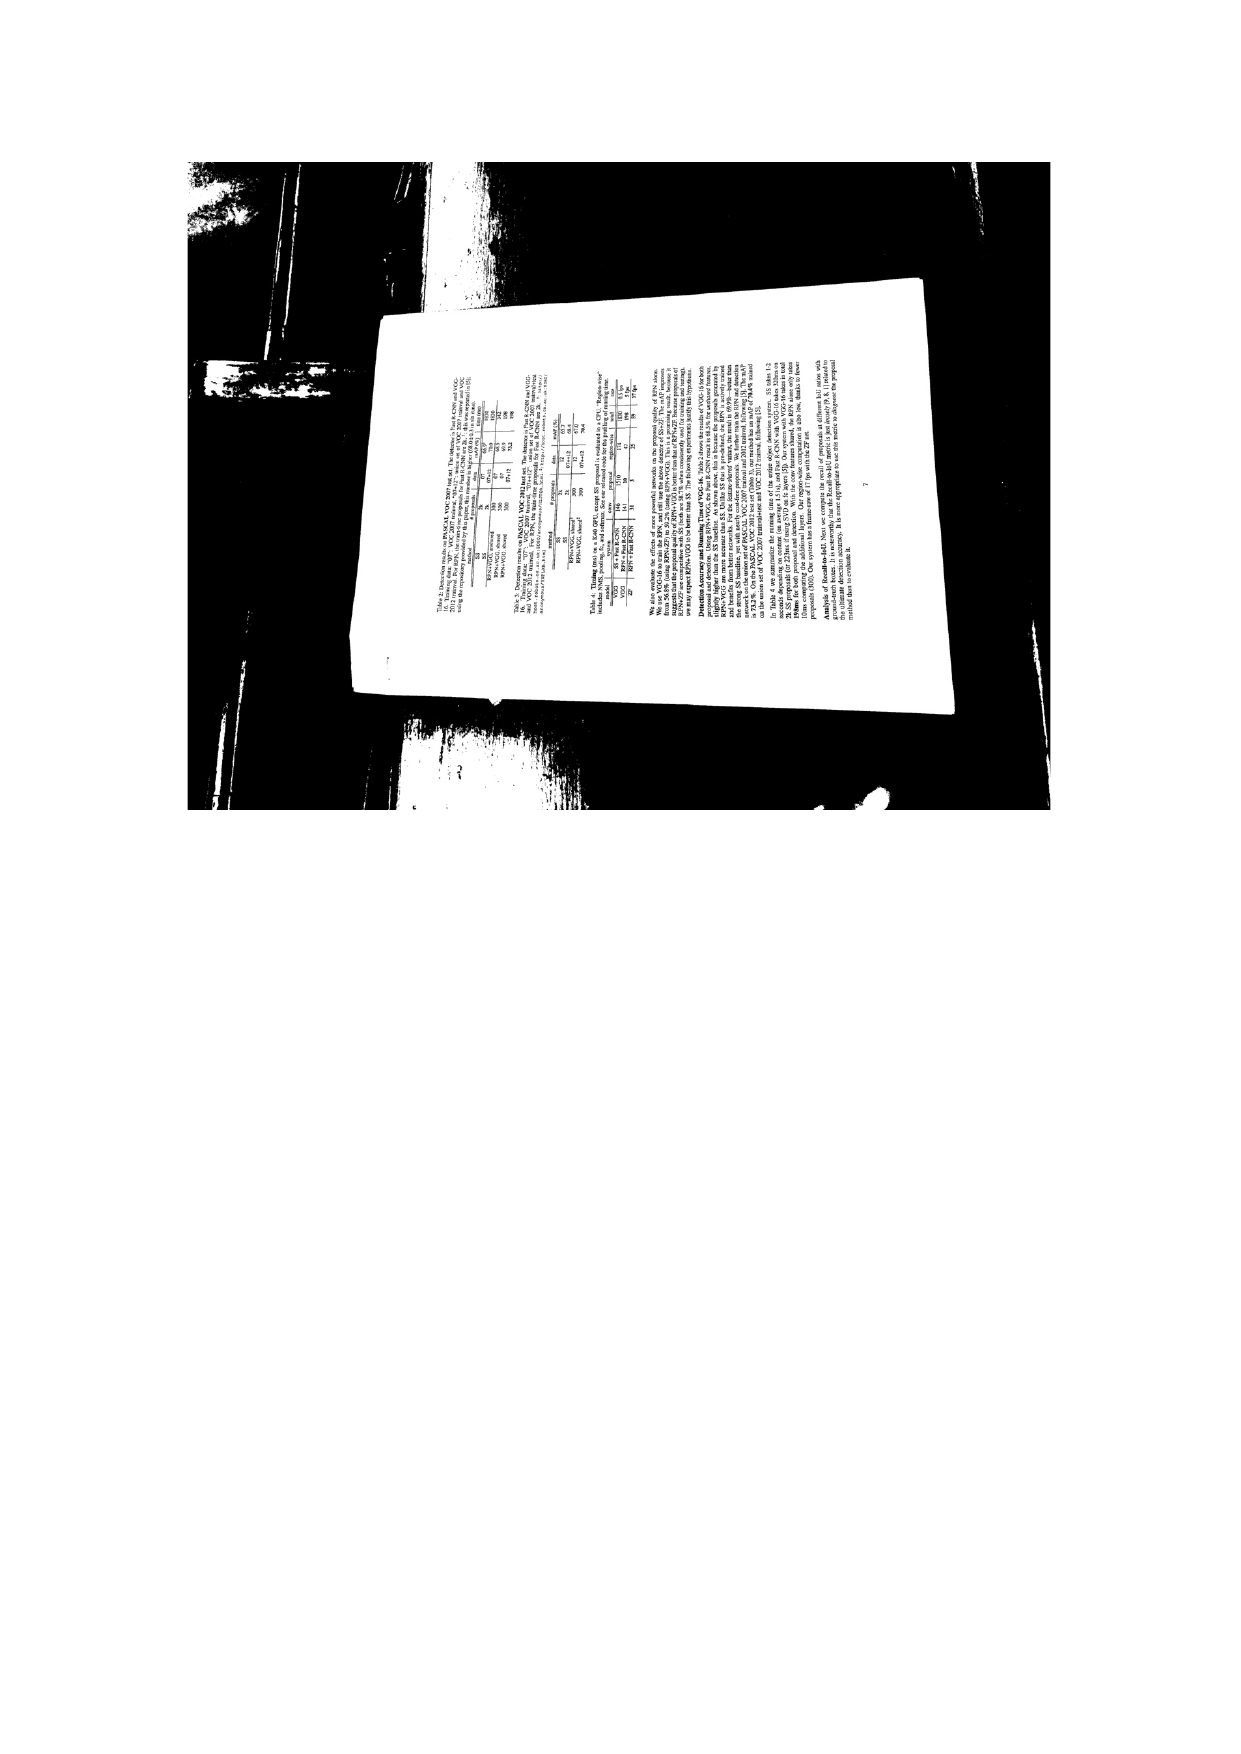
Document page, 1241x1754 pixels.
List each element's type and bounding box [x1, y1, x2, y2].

picture [187, 162, 1051, 810]
